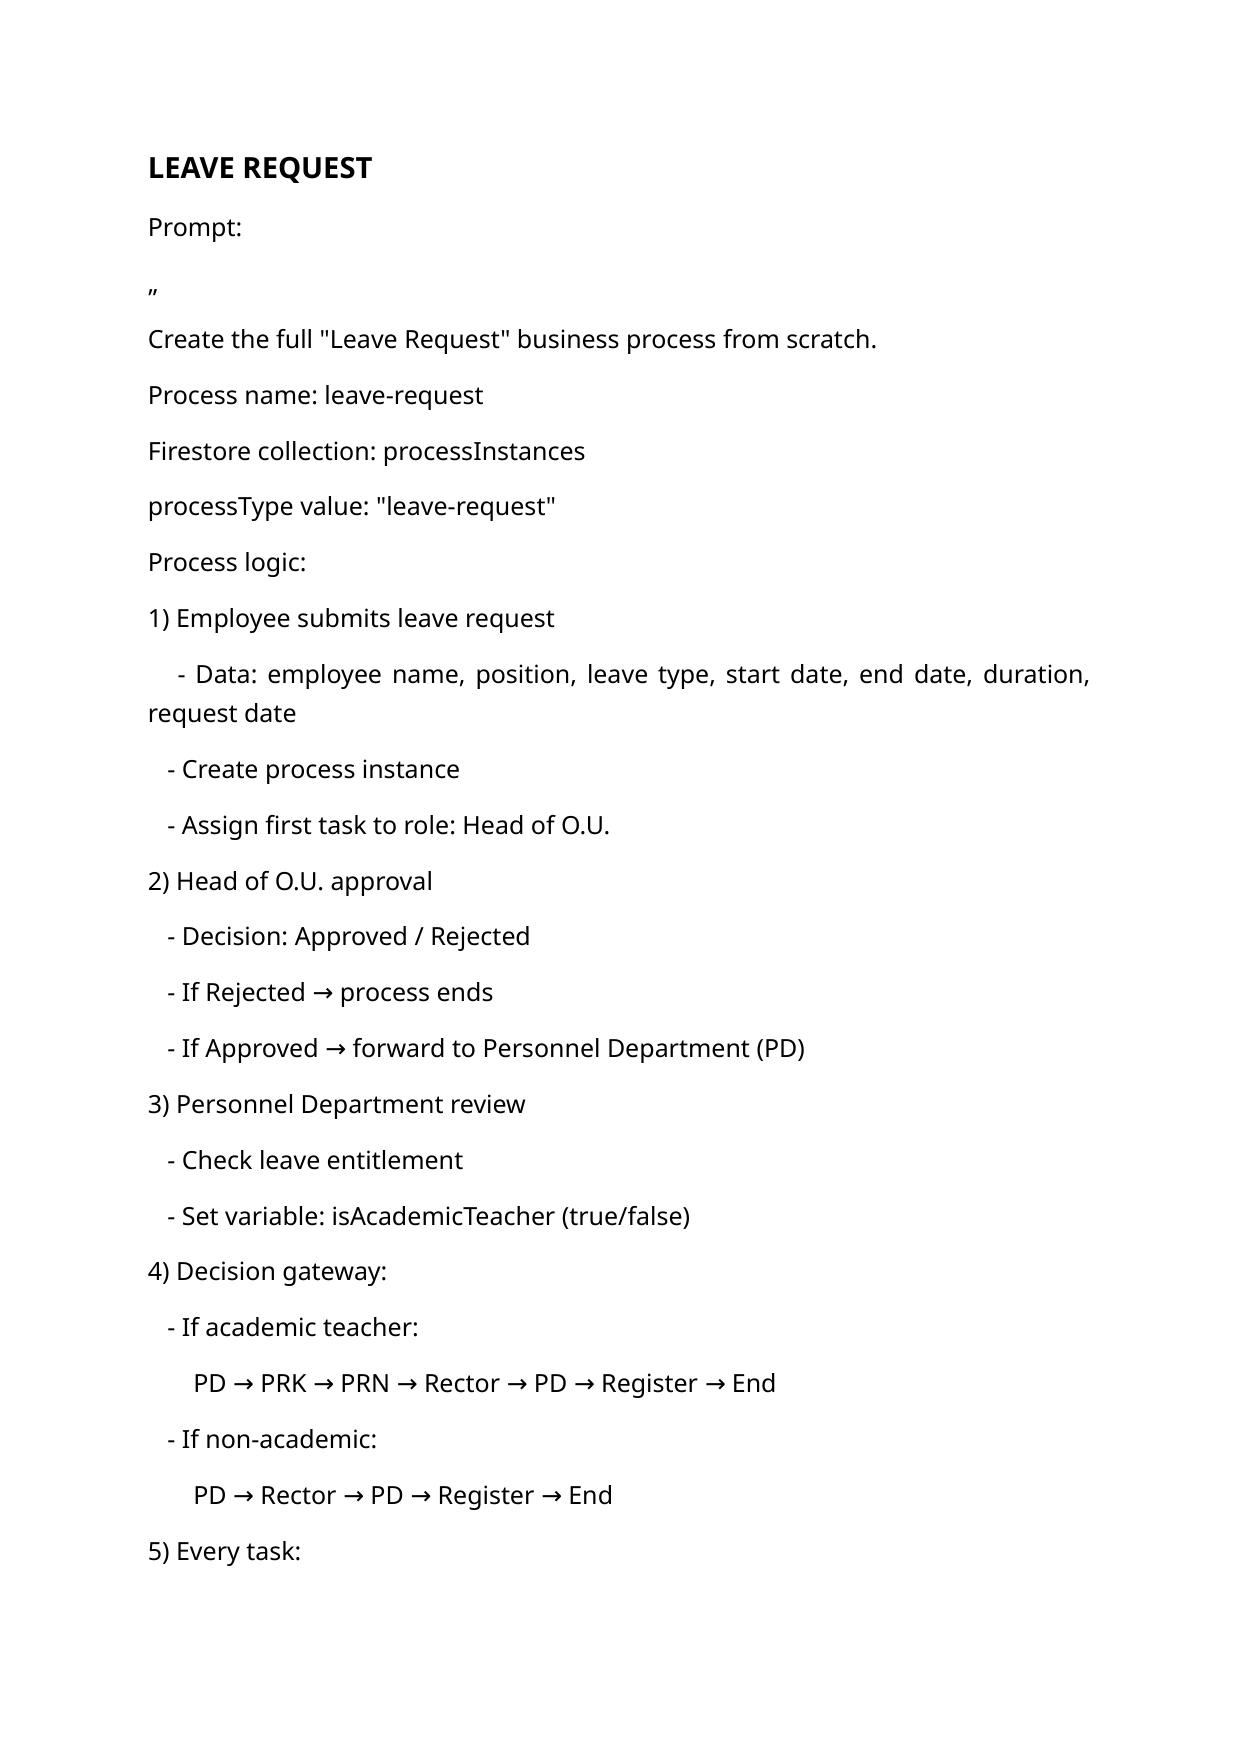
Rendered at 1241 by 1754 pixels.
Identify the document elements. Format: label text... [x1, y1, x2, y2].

text 2) Head of O.U. approval [148, 863, 1093, 897]
text PD → PRK → PRN → Rector → PD → Register → End [148, 1366, 1093, 1400]
text Firestore collection: processInstances [148, 433, 1093, 467]
text - Set variable: isAcademicTeacher (true/false) [148, 1198, 1093, 1232]
text Create the full "Leave Request" business process from scratch. [148, 322, 1093, 356]
text - Create process instance [148, 752, 1093, 786]
text - If non-academic: [148, 1422, 1093, 1456]
text - Check leave entitlement [148, 1142, 1093, 1176]
text - If academic teacher: [148, 1310, 1093, 1344]
text Process name: leave-request [148, 377, 1093, 411]
text Prompt: [148, 210, 1093, 244]
text - If Rejected → process ends [148, 975, 1093, 1009]
text 3) Personnel Department review [148, 1087, 1093, 1121]
text LEAVE REQUEST [148, 148, 1093, 187]
text 4) Decision gateway: [148, 1254, 1093, 1288]
text 5) Every task: [148, 1533, 1093, 1567]
text „ [148, 266, 1093, 300]
text - If Approved → forward to Personnel Department (PD) [148, 1031, 1093, 1065]
text 1) Employee submits leave request [148, 601, 1093, 635]
text - Decision: Approved / Rejected [148, 919, 1093, 953]
text - Data: employee name, position, leave type, start date, end date, duration, request date [148, 657, 1093, 730]
text Process logic: [148, 545, 1093, 579]
text processType value: "leave-request" [148, 489, 1093, 523]
text - Assign first task to role: Head of O.U. [148, 807, 1093, 841]
text PD → Rector → PD → Register → End [148, 1477, 1093, 1511]
